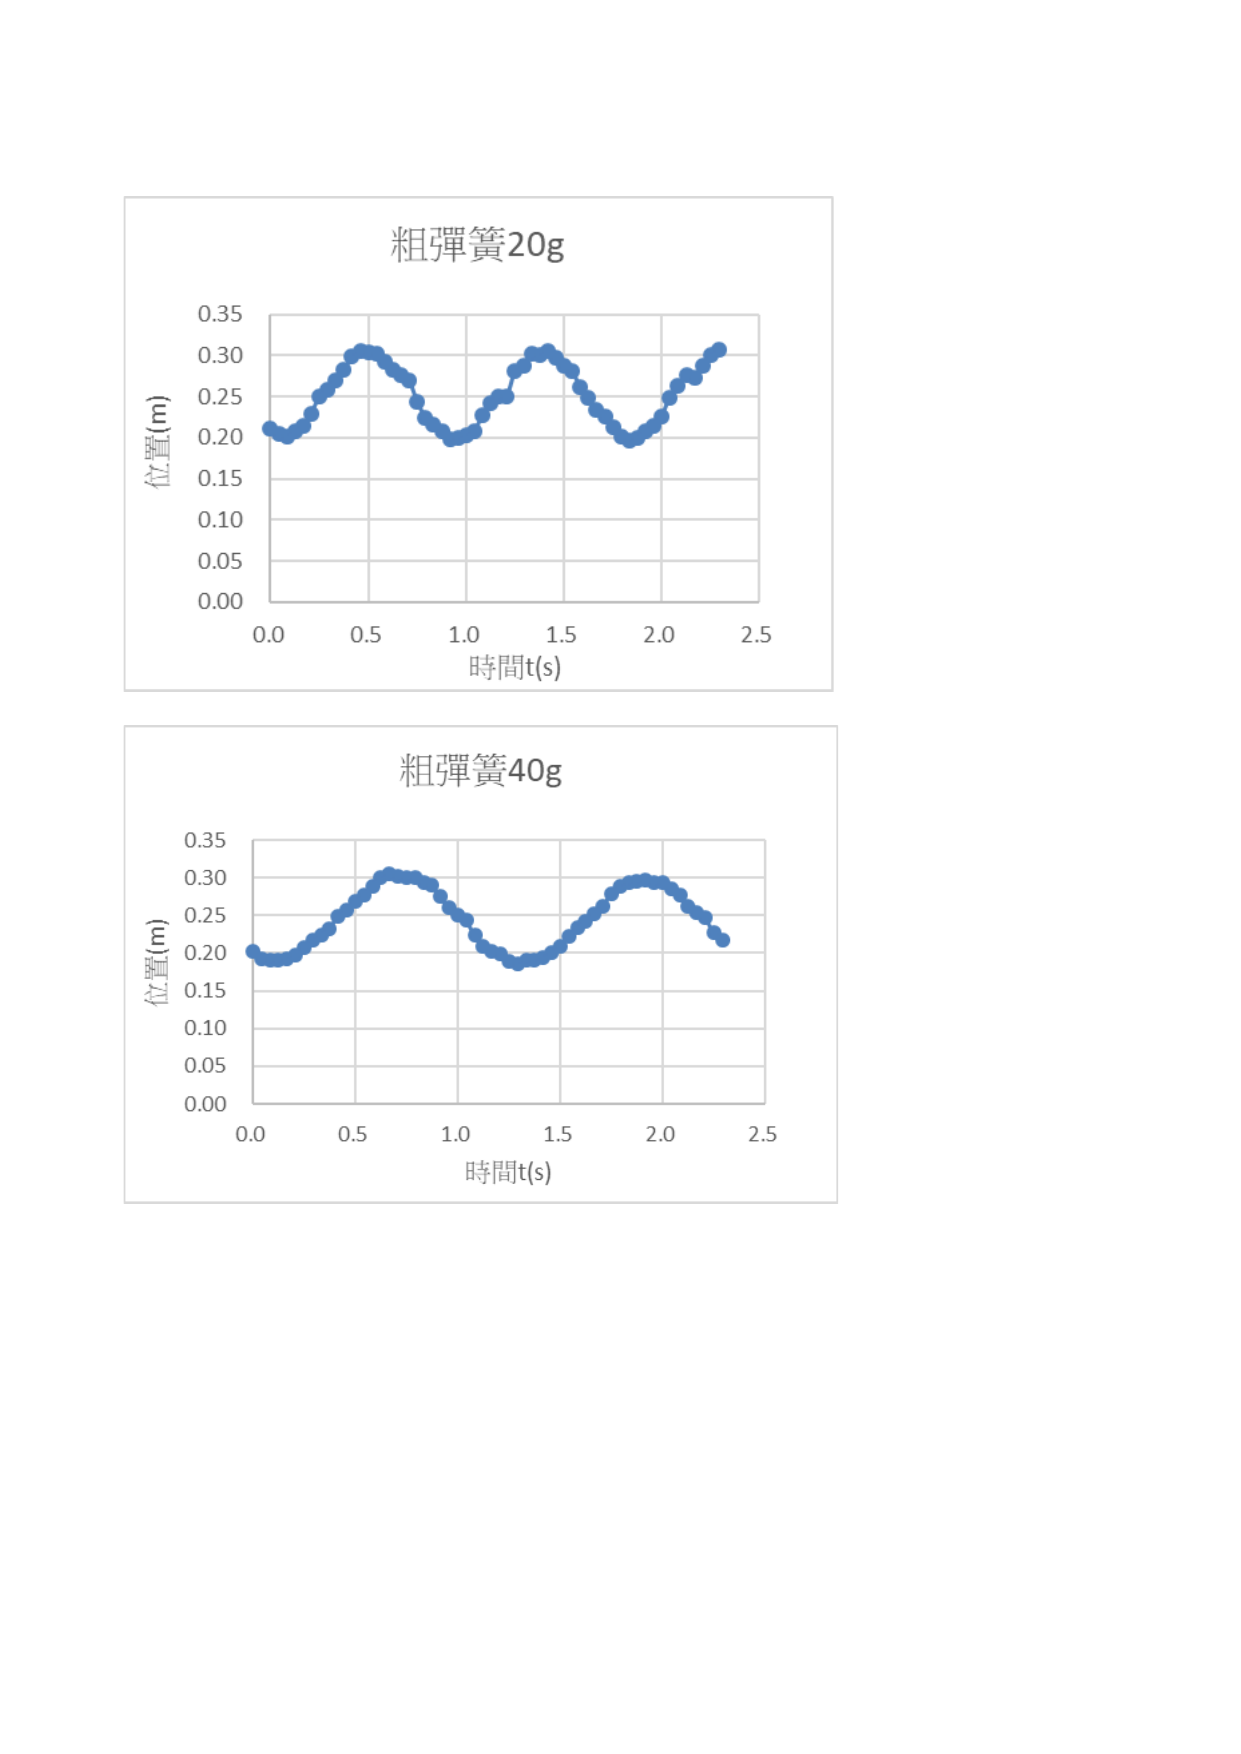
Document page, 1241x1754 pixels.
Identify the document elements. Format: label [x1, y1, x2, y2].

picture [123, 196, 834, 692]
picture [123, 725, 839, 1204]
